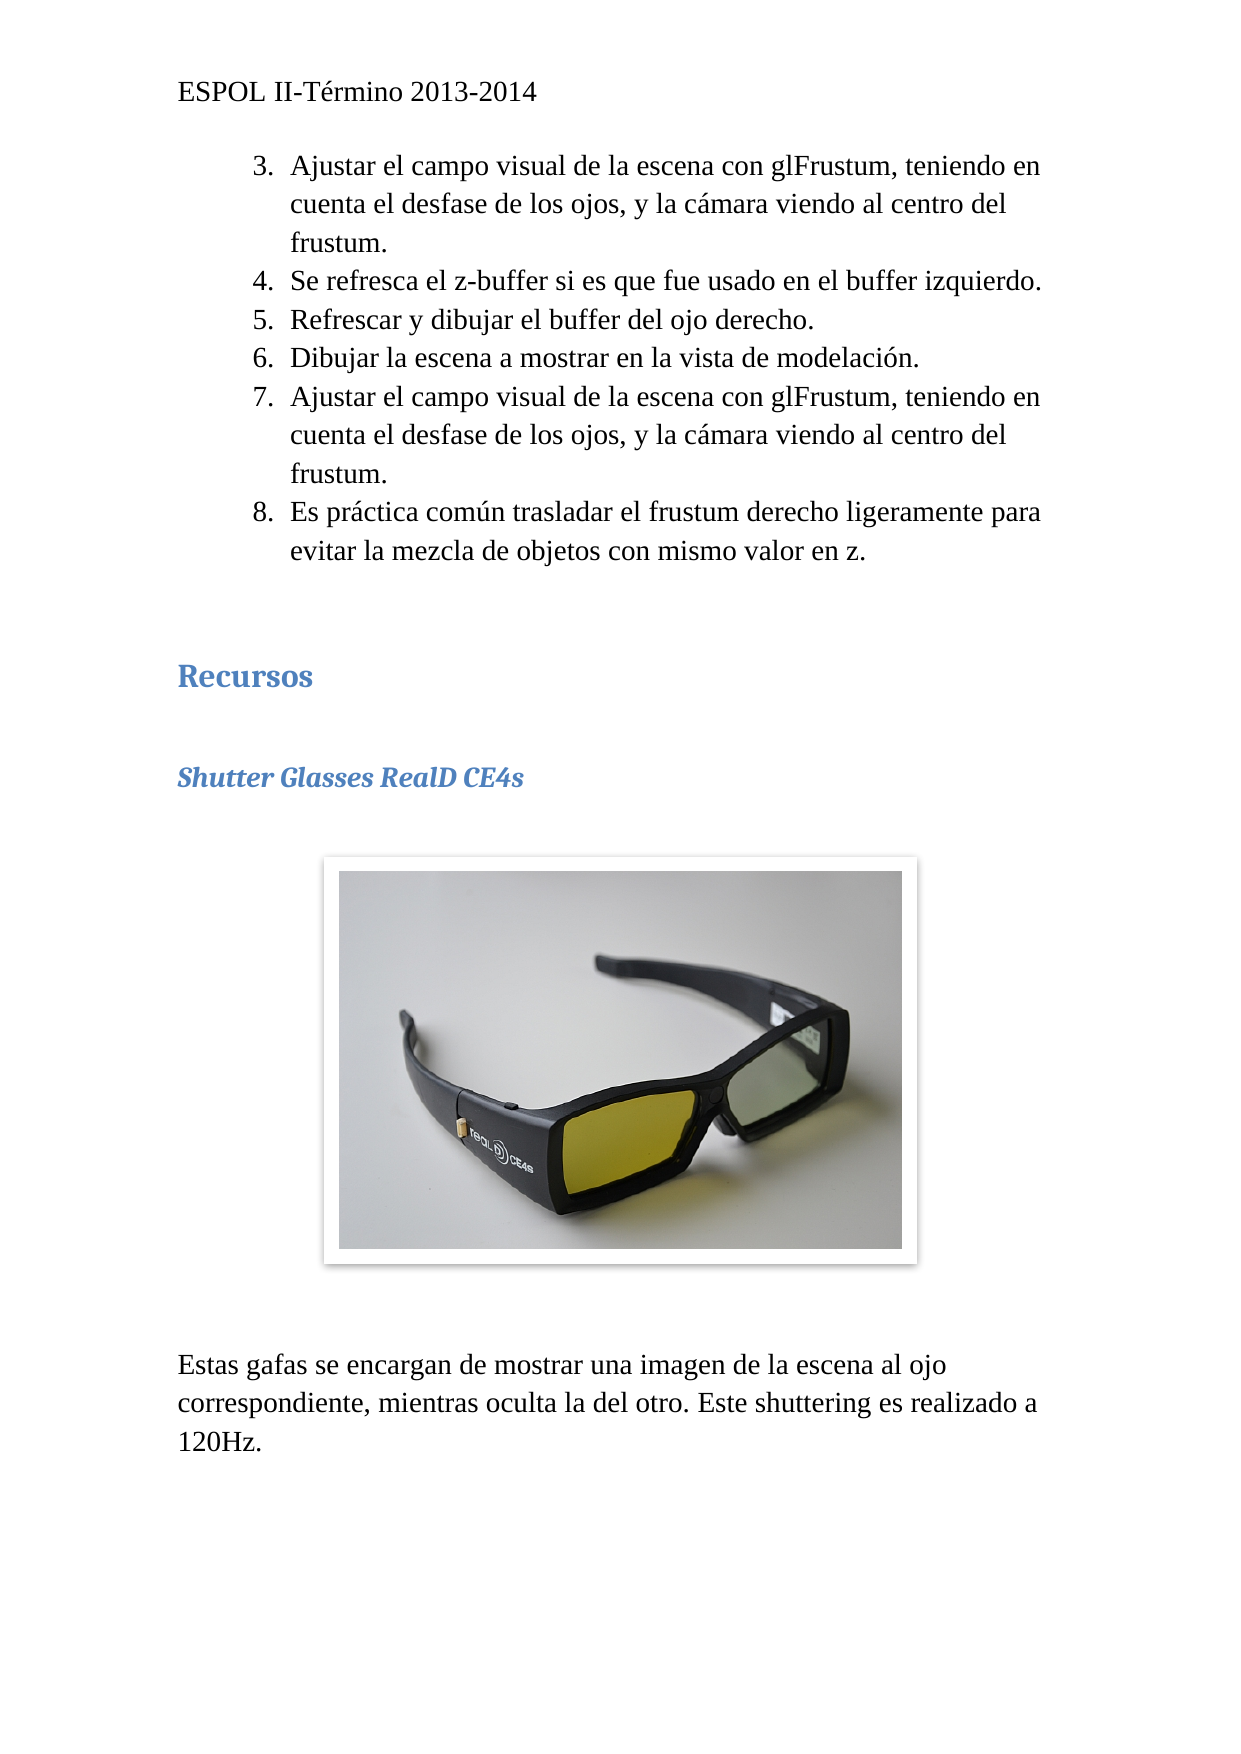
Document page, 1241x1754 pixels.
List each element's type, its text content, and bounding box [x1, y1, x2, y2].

list Refrescar y dibujar el buffer del ojo derecho. [252, 302, 1063, 335]
list Ajustar el campo visual de la escena con glFrustum, teniendo en cuenta el desfase de los ojos, y la cámara viendo al centro del frustum. [252, 379, 1063, 489]
subtitle Recursos [177, 657, 1063, 696]
text Estas gafas se encargan de mostrar una imagen de la escena al ojo correspondiente, mientras oculta la del otro. Este shuttering es realizado a 120Hz. [177, 1347, 1063, 1458]
list Es práctica común trasladar el frustum derecho ligeramente para evitar la mezcla de objetos con mismo valor en z. [252, 494, 1063, 567]
subtitle Shutter Glasses RealD CE4s [177, 761, 1063, 794]
list Se refresca el z-buffer si es que fue usado en el buffer izquierdo. [252, 263, 1063, 297]
list Dibujar la escena a mostrar en la vista de modelación. [252, 340, 1063, 374]
picture [339, 871, 902, 1249]
list Ajustar el campo visual de la escena con glFrustum, teniendo en cuenta el desfase de los ojos, y la cámara viendo al centro del frustum. [252, 148, 1063, 258]
